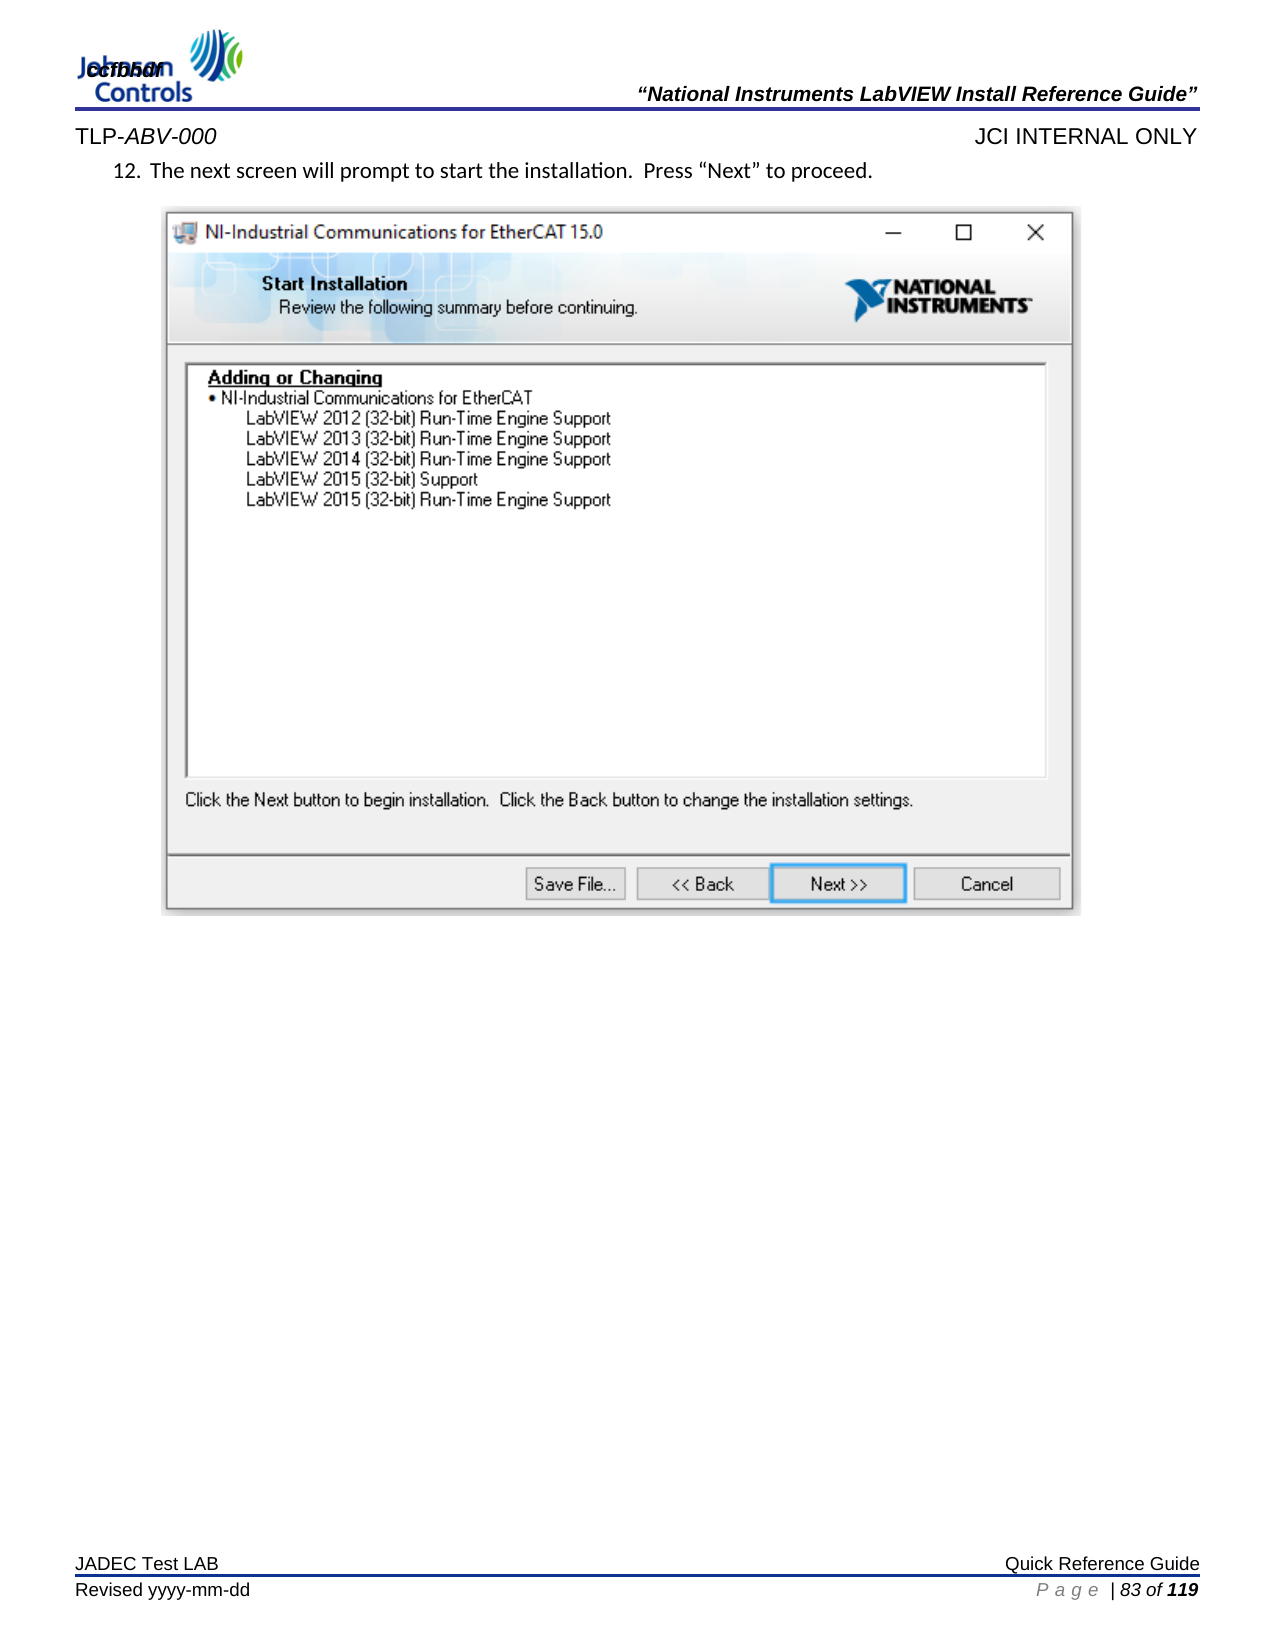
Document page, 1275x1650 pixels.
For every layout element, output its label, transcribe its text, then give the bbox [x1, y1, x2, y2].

list The next screen will prompt to start the installation. Press “Next” to proceed. [112, 156, 1200, 184]
picture [161, 206, 1086, 916]
picture [76, 26, 246, 105]
